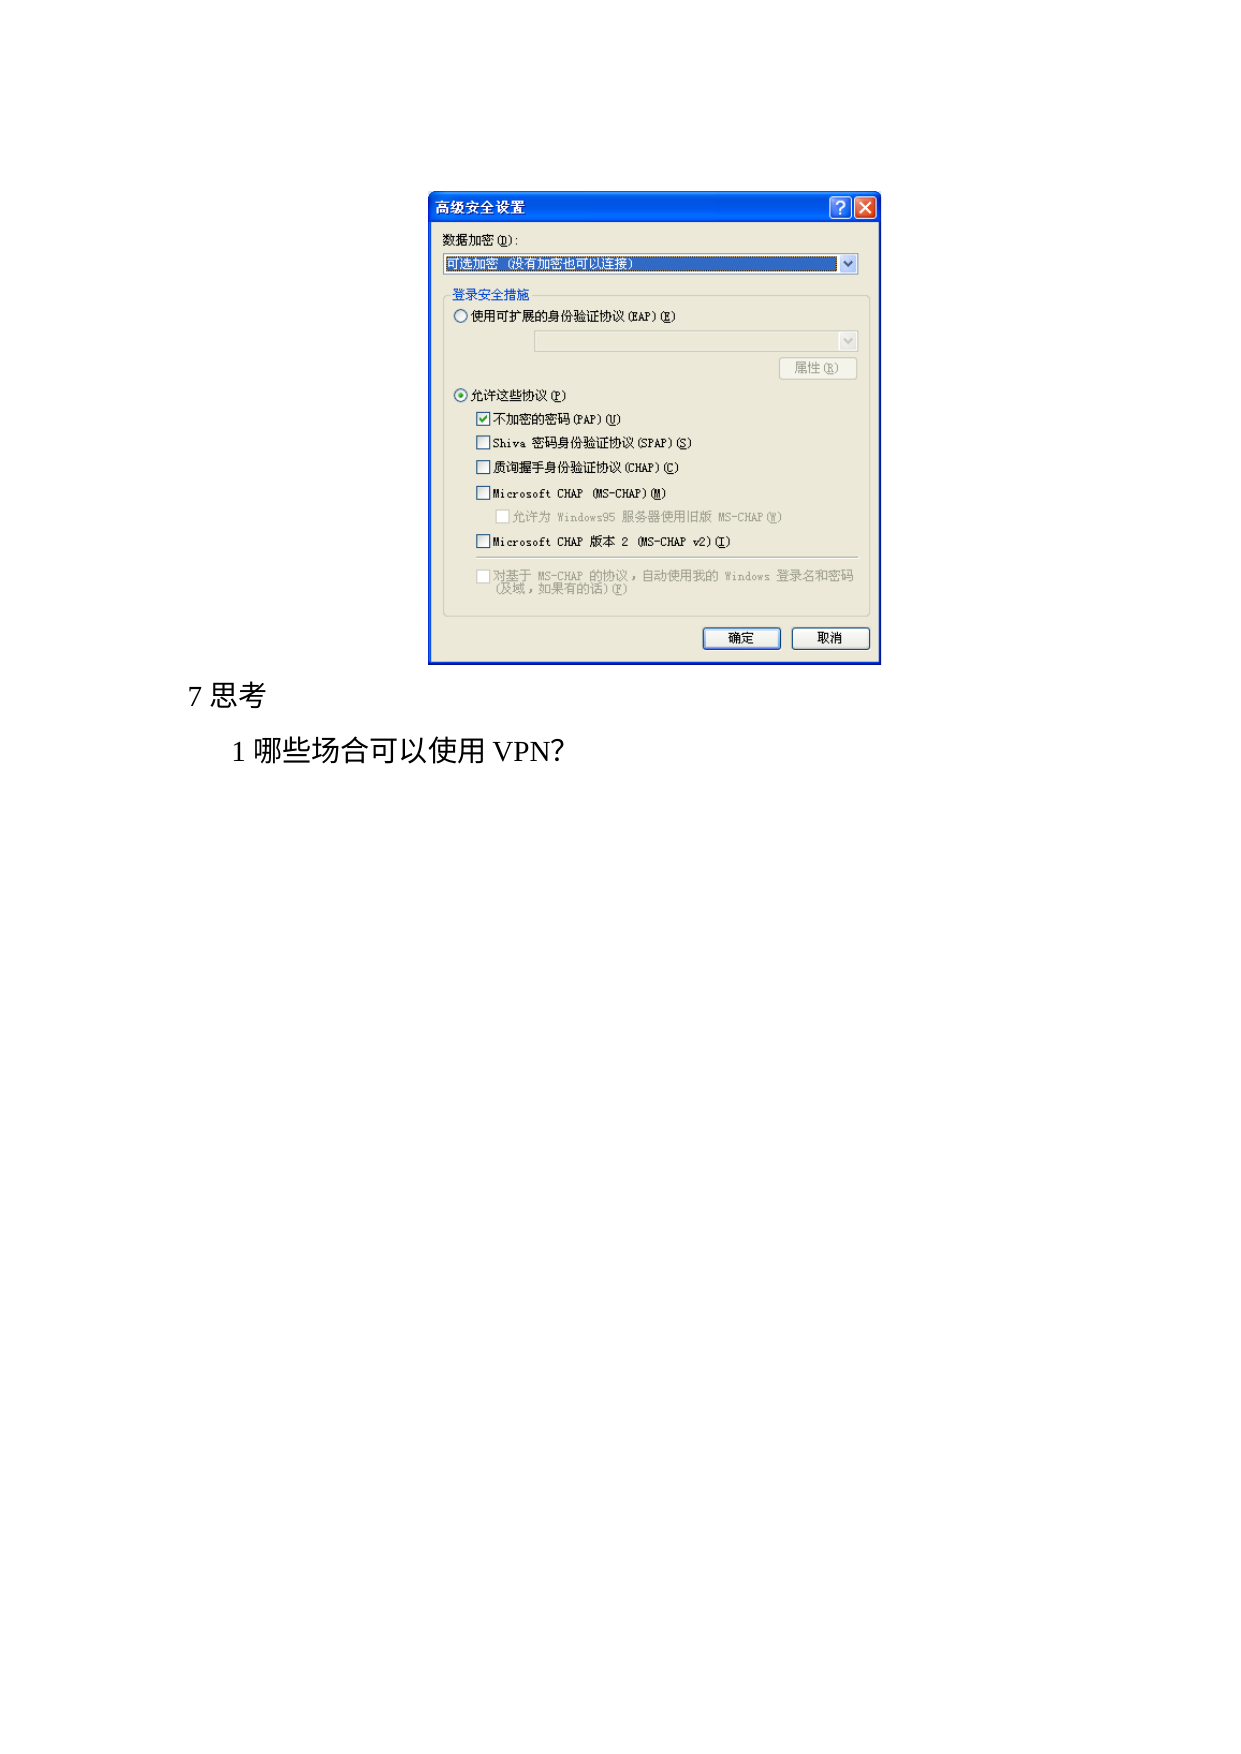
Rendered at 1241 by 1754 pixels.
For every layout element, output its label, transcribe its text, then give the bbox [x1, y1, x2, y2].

text 1 哪些场合可以使用VPN？ [187, 727, 1122, 769]
text 7 思考 [187, 672, 1122, 715]
picture [428, 191, 882, 665]
